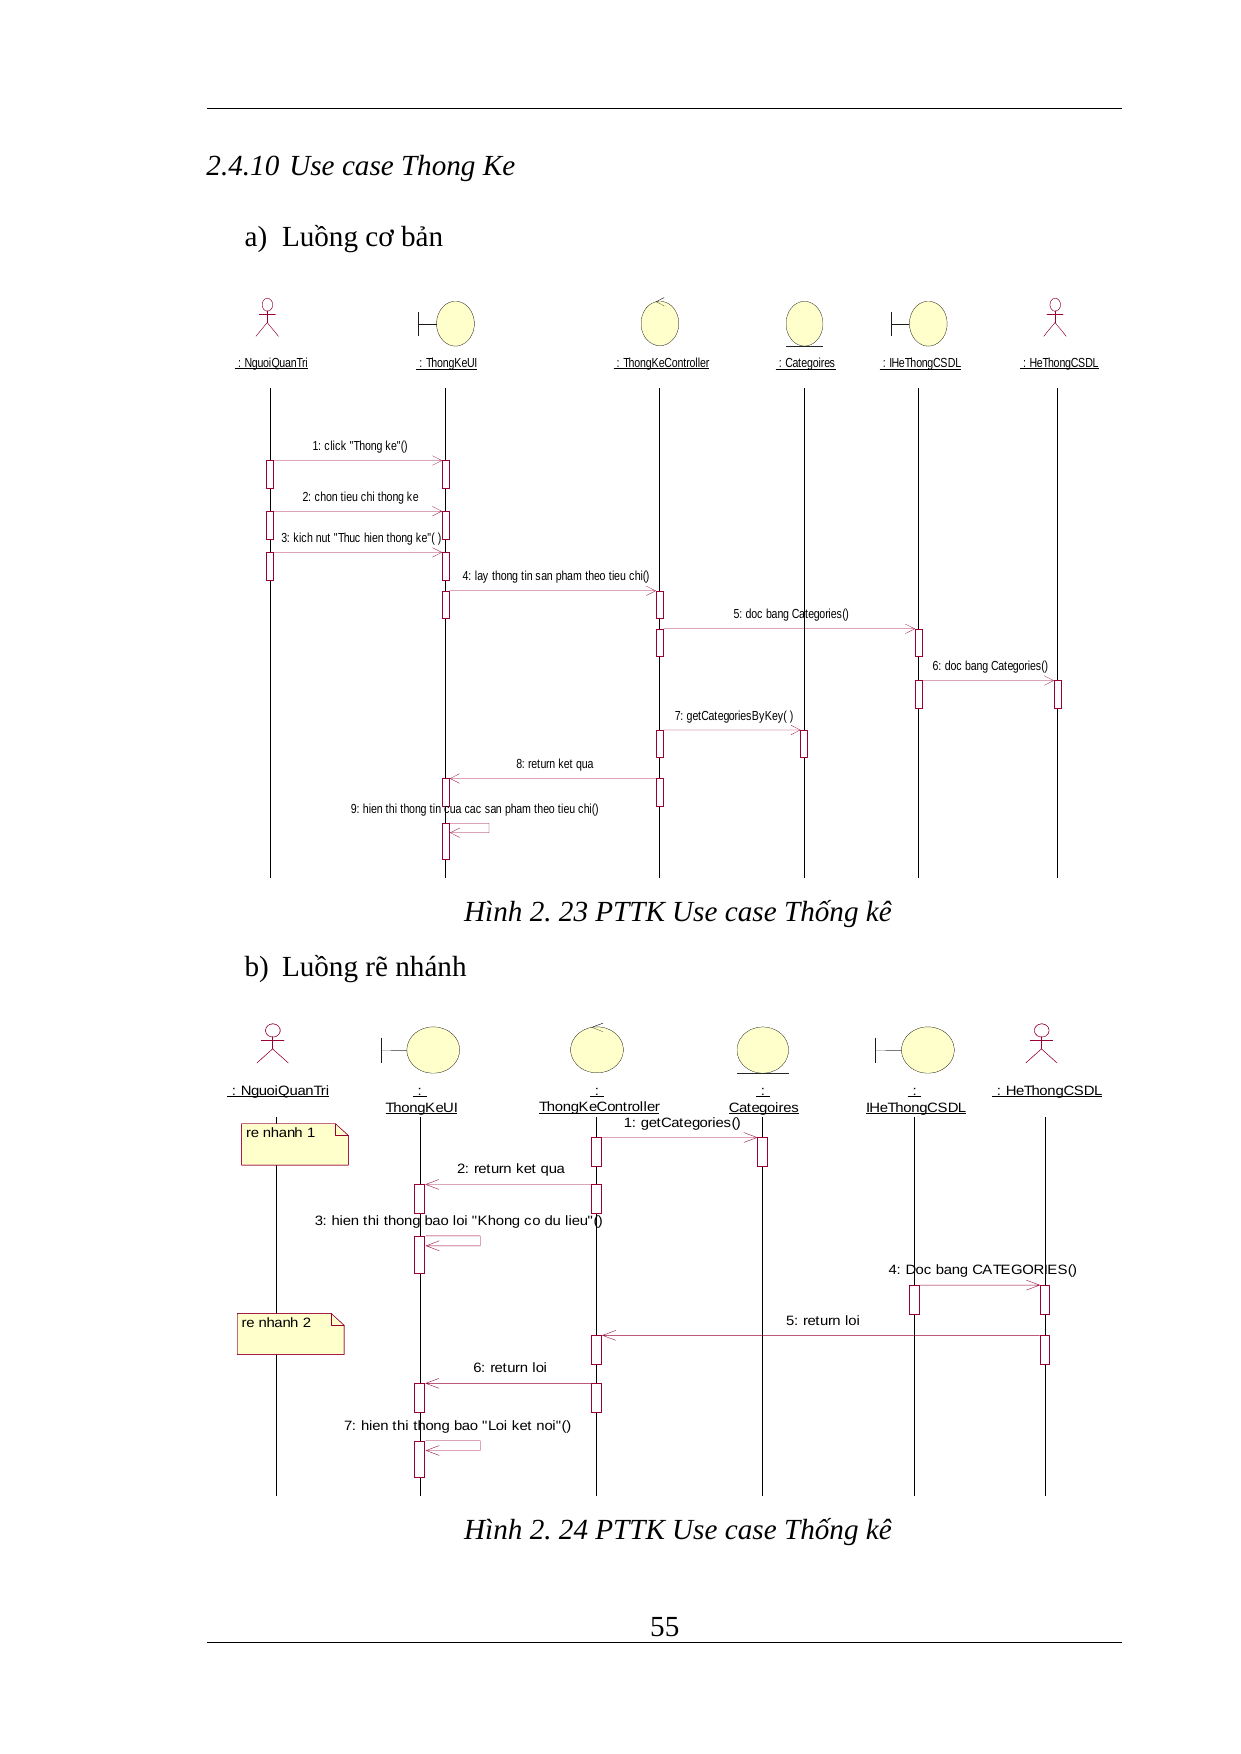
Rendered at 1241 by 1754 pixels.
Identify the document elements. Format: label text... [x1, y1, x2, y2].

text Hình 2. 24 PTTK Use case Thống kê [236, 1512, 1122, 1546]
subtitle Use case Thong Ke [206, 148, 1122, 181]
text Hình 2. 23 PTTK Use case Thống kê [236, 894, 1122, 928]
subtitle Luồng rẽ nhánh [244, 949, 1122, 982]
subtitle Luồng cơ bản [244, 219, 1122, 252]
